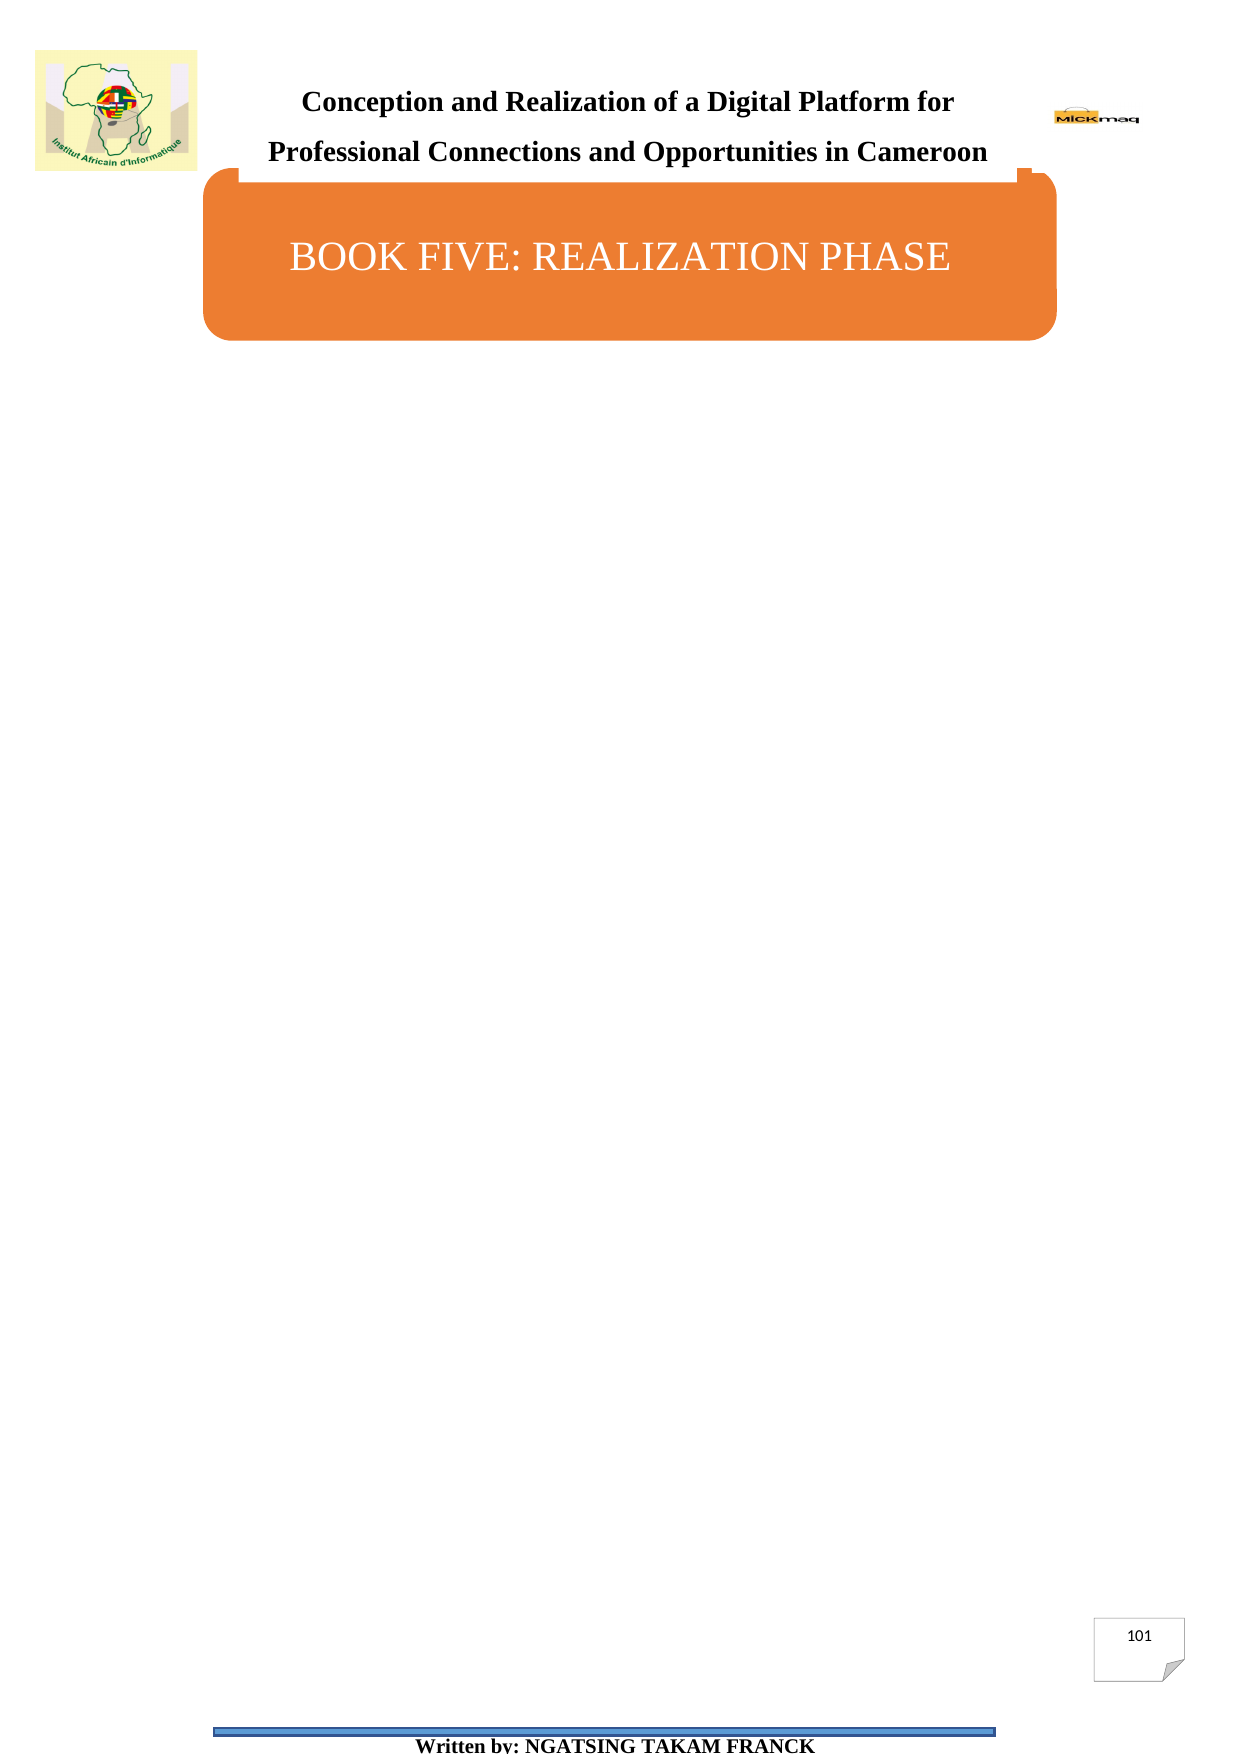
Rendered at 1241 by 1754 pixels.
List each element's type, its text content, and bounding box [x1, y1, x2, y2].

picture [35, 50, 198, 171]
subtitle BOOK FIVE: REALIZATION PHASE [148, 232, 1093, 280]
picture [1047, 102, 1143, 132]
